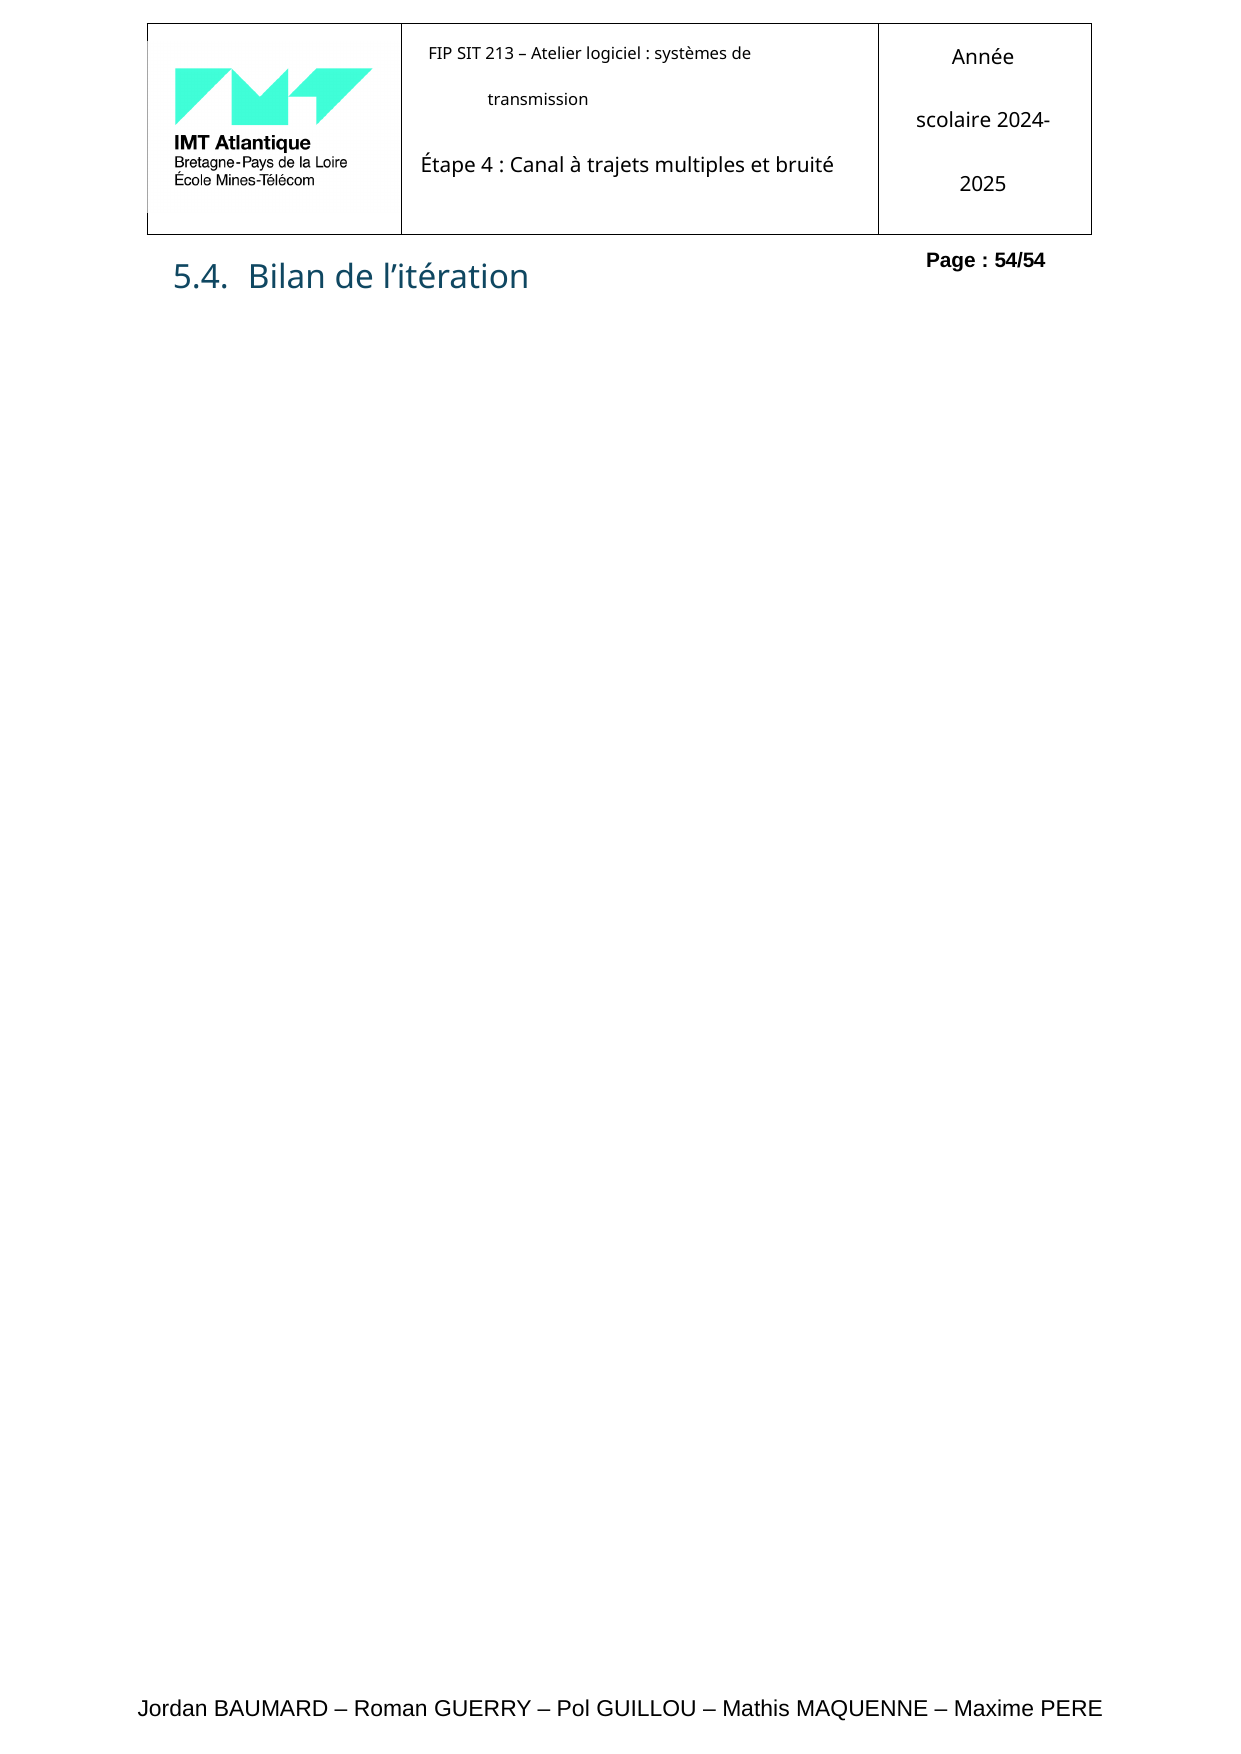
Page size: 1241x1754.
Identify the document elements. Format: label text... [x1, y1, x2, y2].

subtitle Bilan de l’itération [173, 253, 1105, 298]
picture [147, 41, 401, 213]
